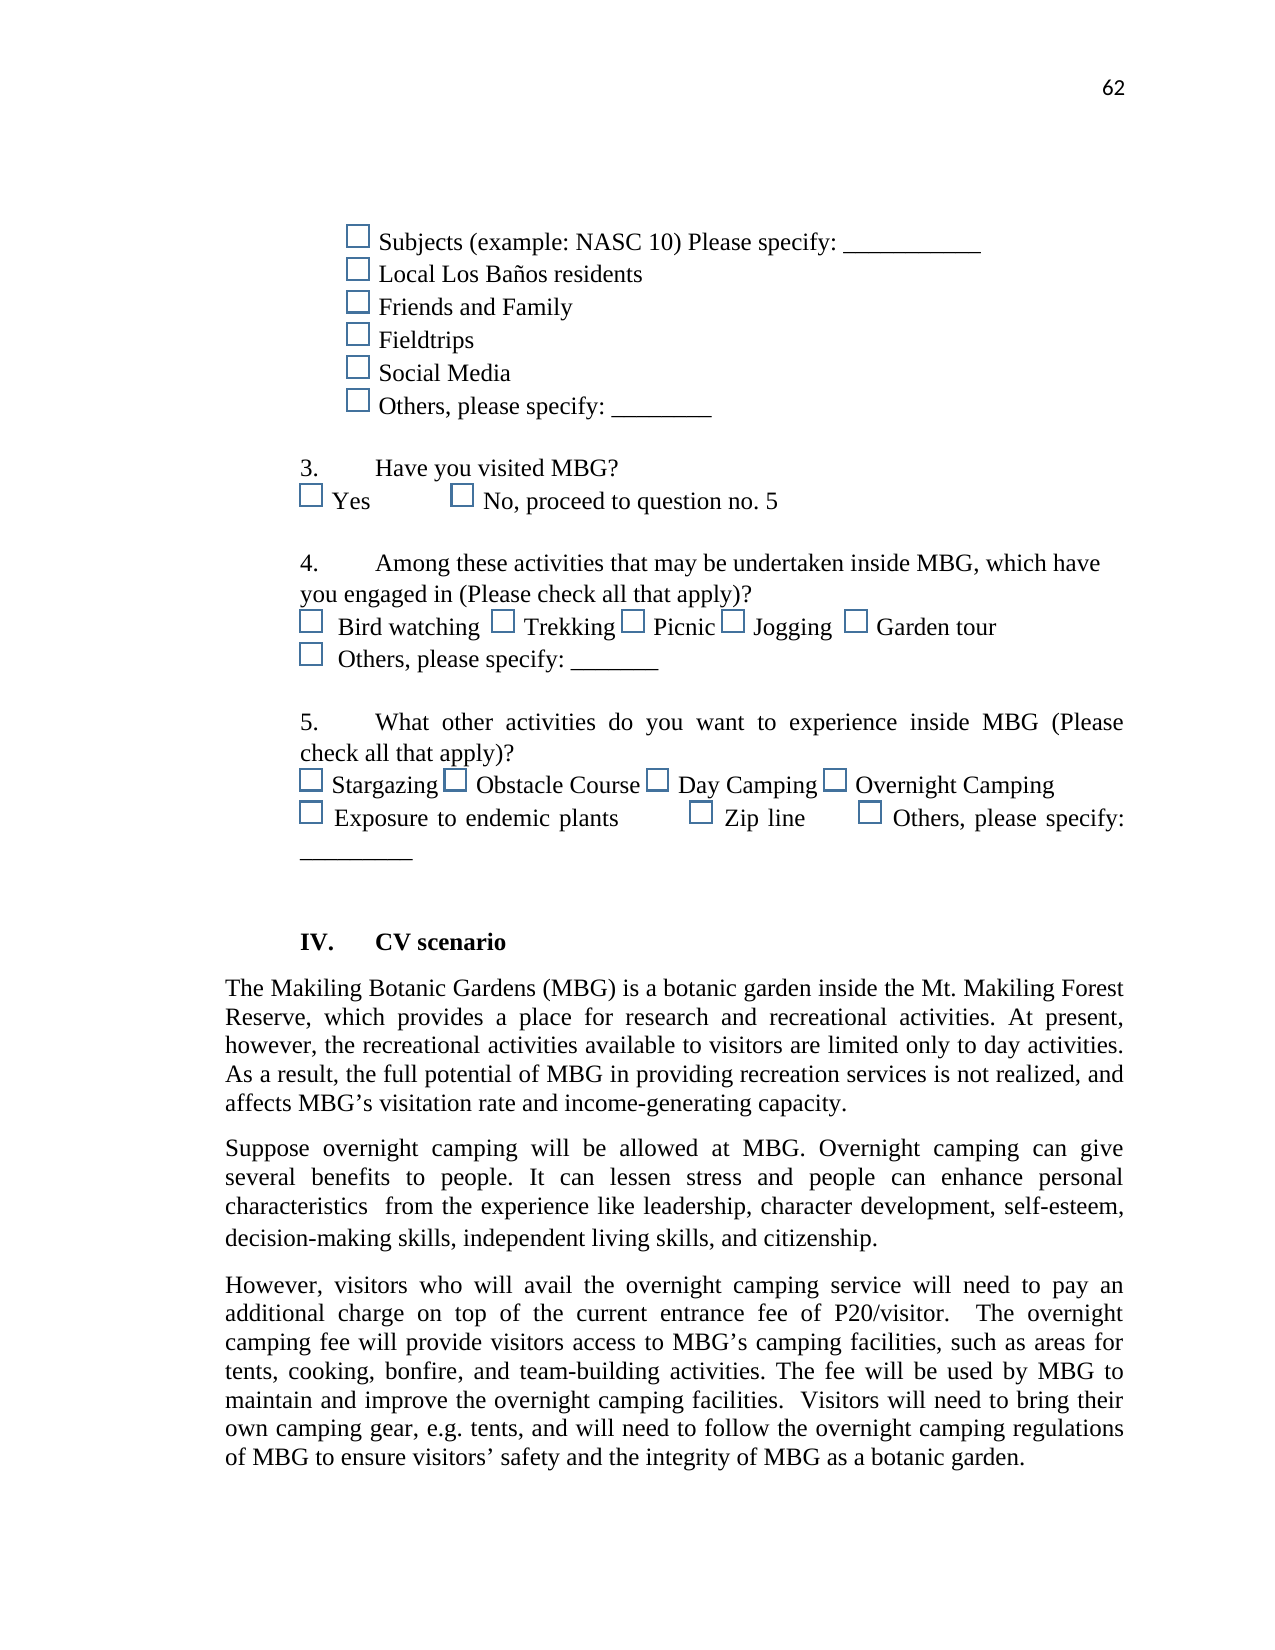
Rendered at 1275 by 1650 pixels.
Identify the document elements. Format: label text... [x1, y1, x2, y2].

text However, visitors who will avail the overnight camping service will need to pay an additional charge on top of the current entrance fee of P20/visitor. The overnight camping fee will provide visitors access to MBG’s camping facilities, such as areas for tents, cooking, bonfire, and team-building activities. The fee will be used by MBG to maintain and improve the overnight camping facilities. Visitors will need to bring their own camping gear, e.g. tents, and will need to follow the overnight camping regulations of MBG to ensure visitors’ safety and the integrity of MBG as a botanic garden. [225, 1270, 1125, 1471]
list Yes No, proceed to question no. 5 [300, 484, 1125, 514]
list Among these activities that may be undertaken inside MBG, which have you engaged in (Please check all that apply)? [300, 548, 1125, 608]
list Stargazing Obstacle Course Day Camping Overnight Camping [300, 769, 1125, 799]
list CV scenario [300, 927, 1125, 956]
list Local Los Baños residents [319, 258, 1125, 288]
list Fieldtrips [319, 323, 1125, 354]
list Social Media [319, 356, 1125, 387]
list Friends and Family [319, 291, 1125, 321]
list Others, please specify: ________ [319, 389, 1125, 419]
list Exposure to endemic plants Zip line Others, please specify: _________ [300, 801, 1125, 863]
list Subjects (example: NASC 10) Please specify: ___________ [319, 225, 1125, 256]
text Suppose overnight camping will be allowed at MBG. Overnight camping can give several benefits to people. It can lessen stress and people can enhance personal characteristics from the experience like leadership, character development, self-esteem, decision-making skills, independent living skills, and citizenship. [225, 1133, 1125, 1253]
list What other activities do you want to experience inside MBG (Please check all that apply)? [300, 707, 1125, 766]
list Have you visited MBG? [300, 453, 1125, 482]
text The Makiling Botanic Gardens (MBG) is a botanic garden inside the Mt. Makiling Forest Reserve, which provides a place for research and recreational activities. At present, however, the recreational activities available to visitors are limited only to day activities. As a result, the full potential of MBG in providing recreation services is not realized, and affects MBG’s visitation rate and income-generating capacity. [225, 973, 1125, 1117]
list Bird watching Trekking Picnic Jogging Garden tour [300, 610, 1125, 640]
list Others, please specify: _______ [300, 643, 1125, 673]
